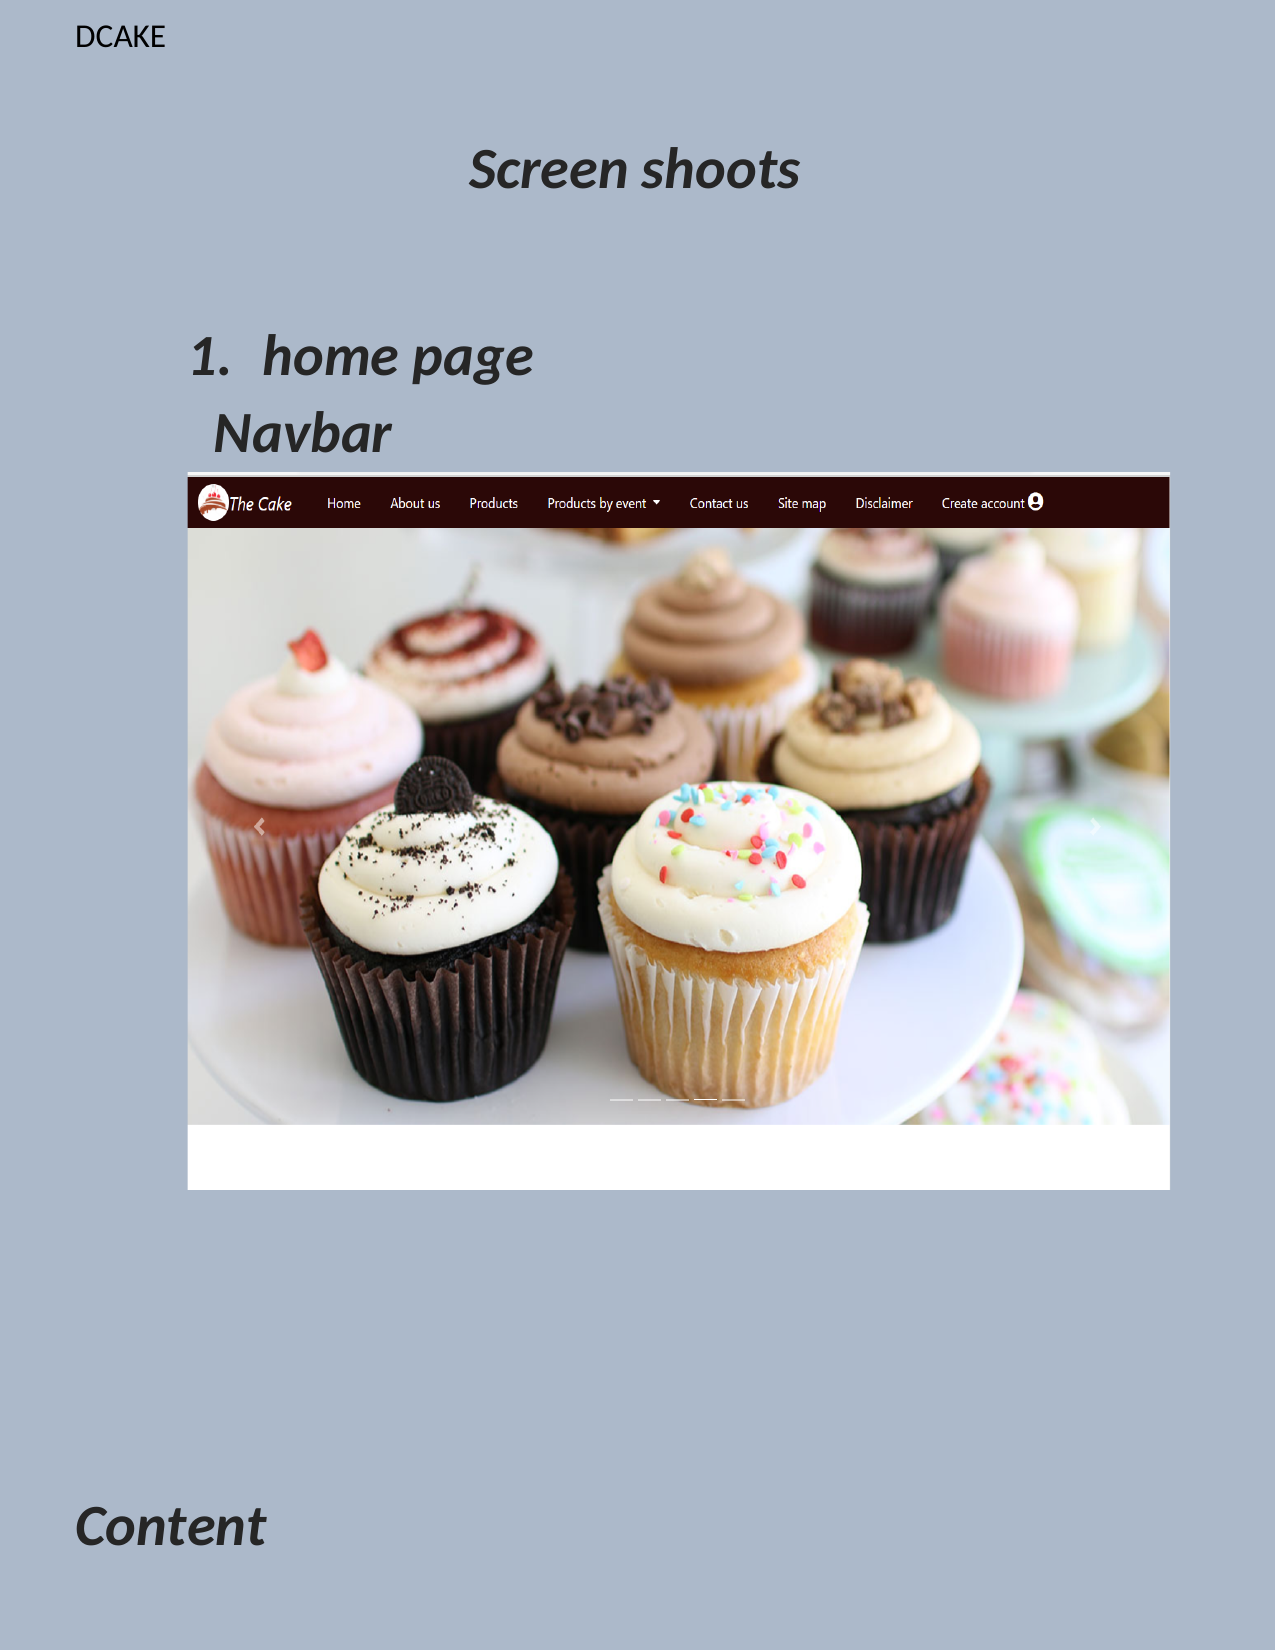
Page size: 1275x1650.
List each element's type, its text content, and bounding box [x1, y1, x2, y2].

list home page [187, 319, 1200, 390]
list Navbar [187, 396, 1200, 467]
text Screen shoots [75, 132, 1200, 203]
text Content [75, 1489, 1200, 1560]
picture [187, 472, 1171, 1190]
